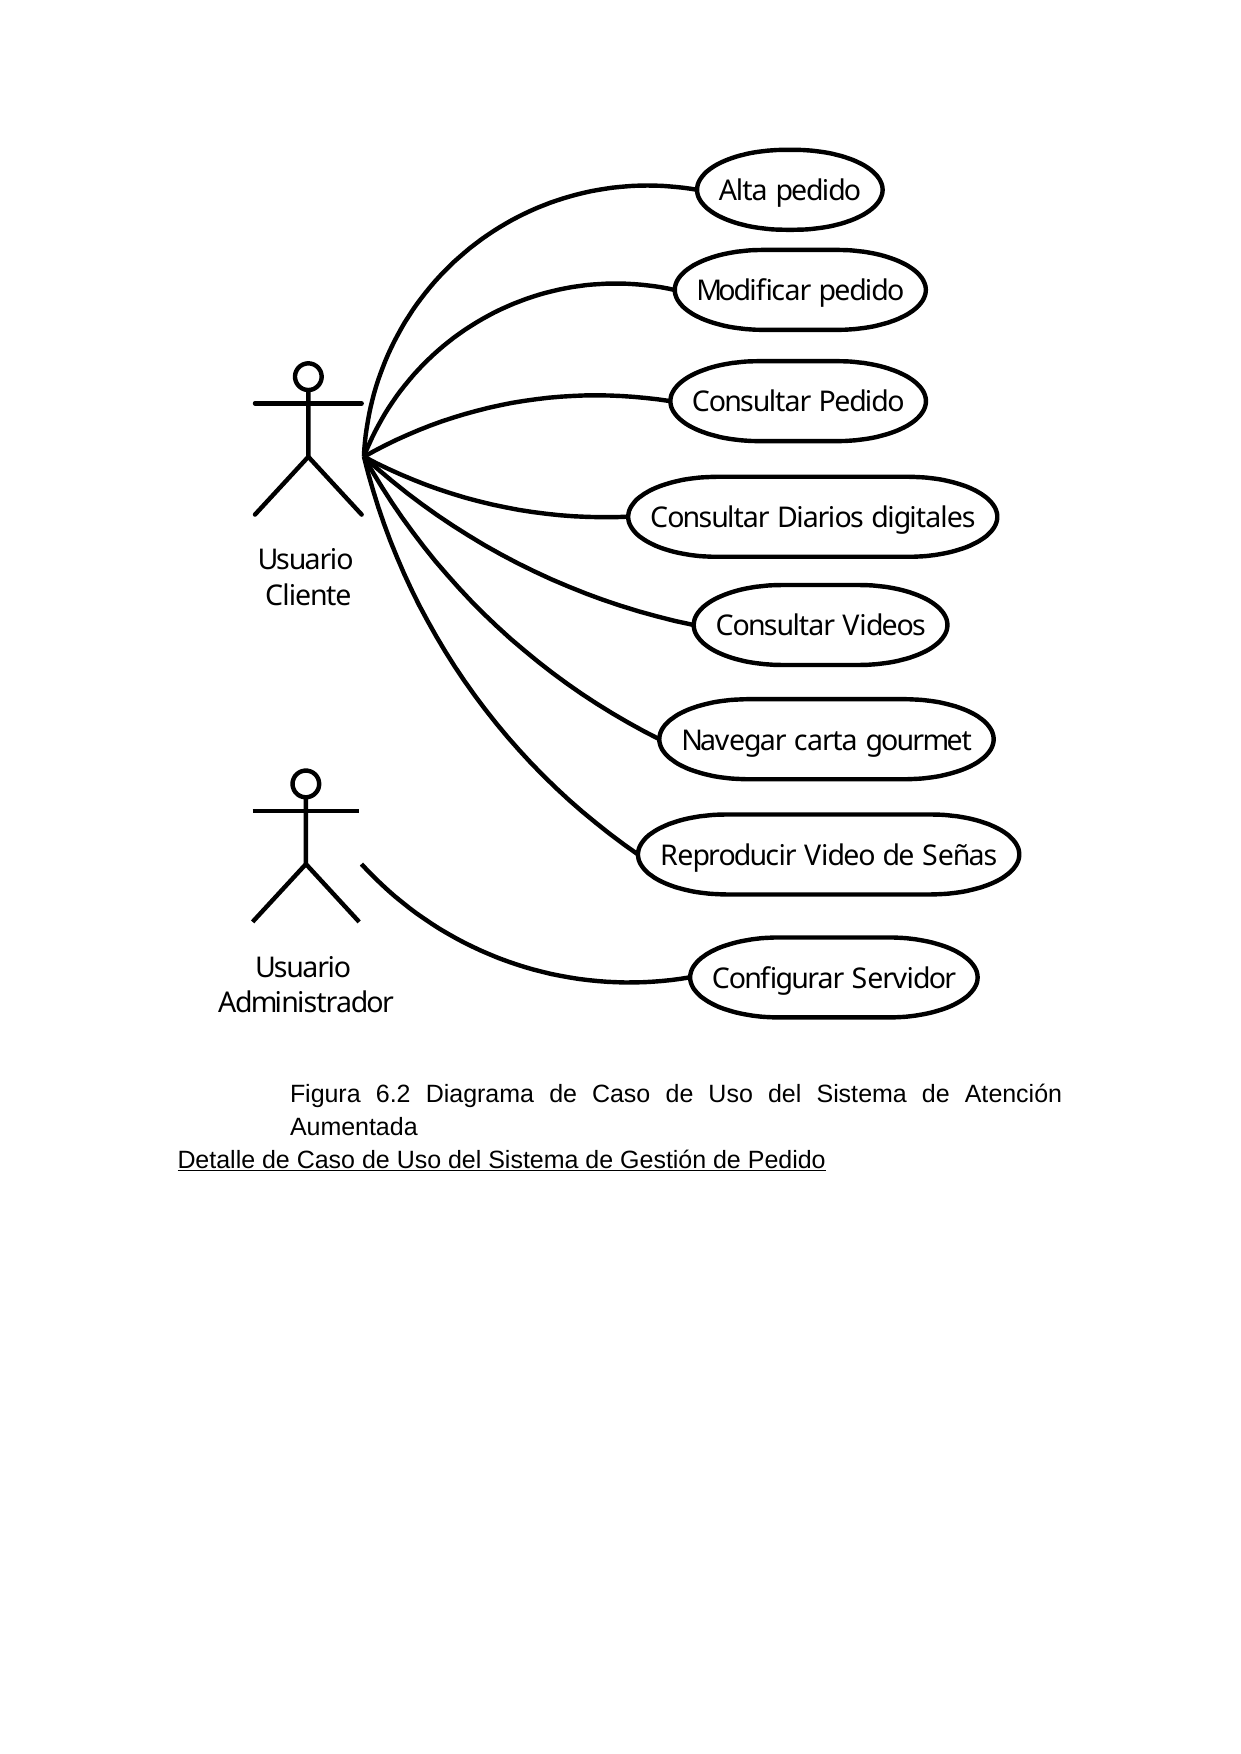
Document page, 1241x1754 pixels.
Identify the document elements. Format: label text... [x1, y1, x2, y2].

text Figura 6.2 Diagrama de Caso de Uso del Sistema de Atención Aumentada [290, 1079, 1063, 1141]
text Detalle de Caso de Uso del Sistema de Gestión de Pedido [177, 1145, 1063, 1174]
